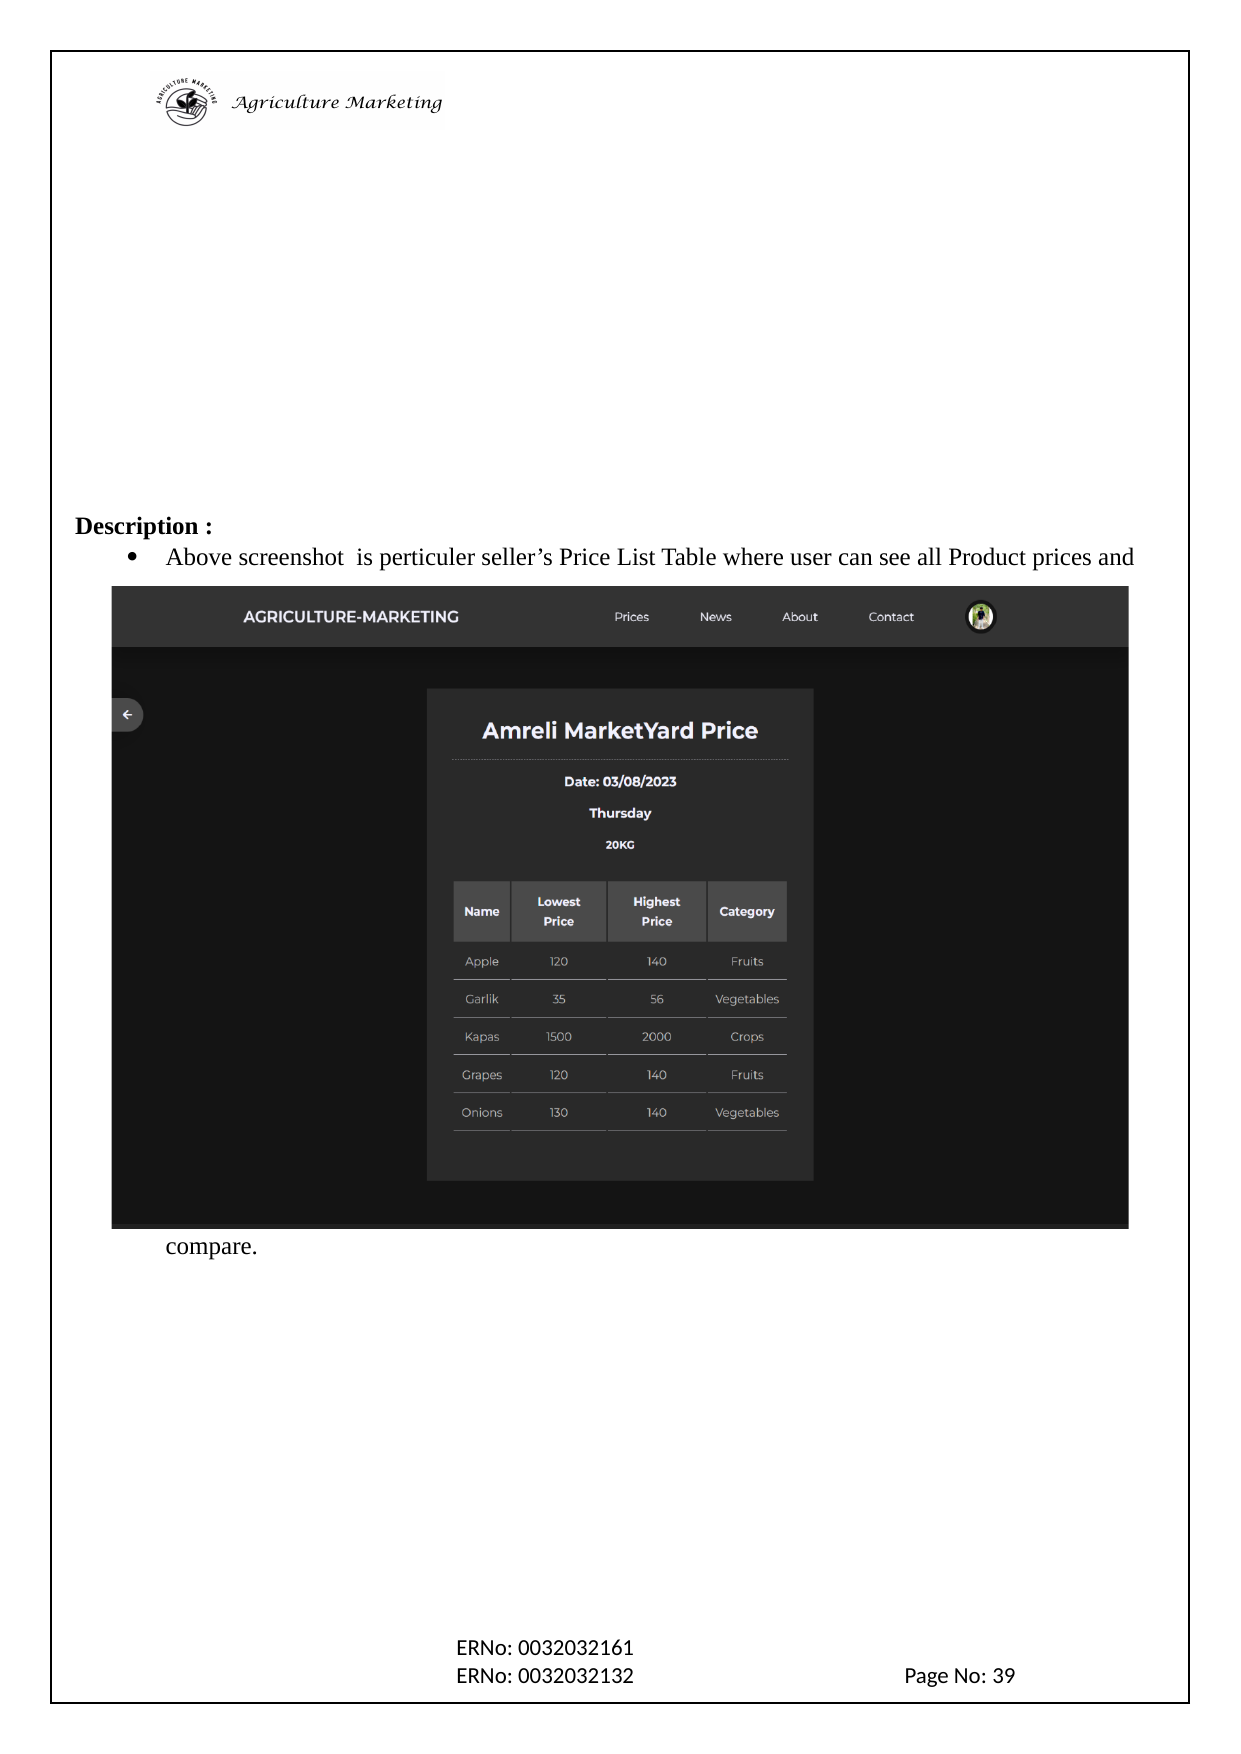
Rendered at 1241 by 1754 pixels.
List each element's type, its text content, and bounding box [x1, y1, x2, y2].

list Description : [75, 511, 1165, 539]
picture [150, 71, 445, 130]
picture [111, 586, 1129, 1229]
